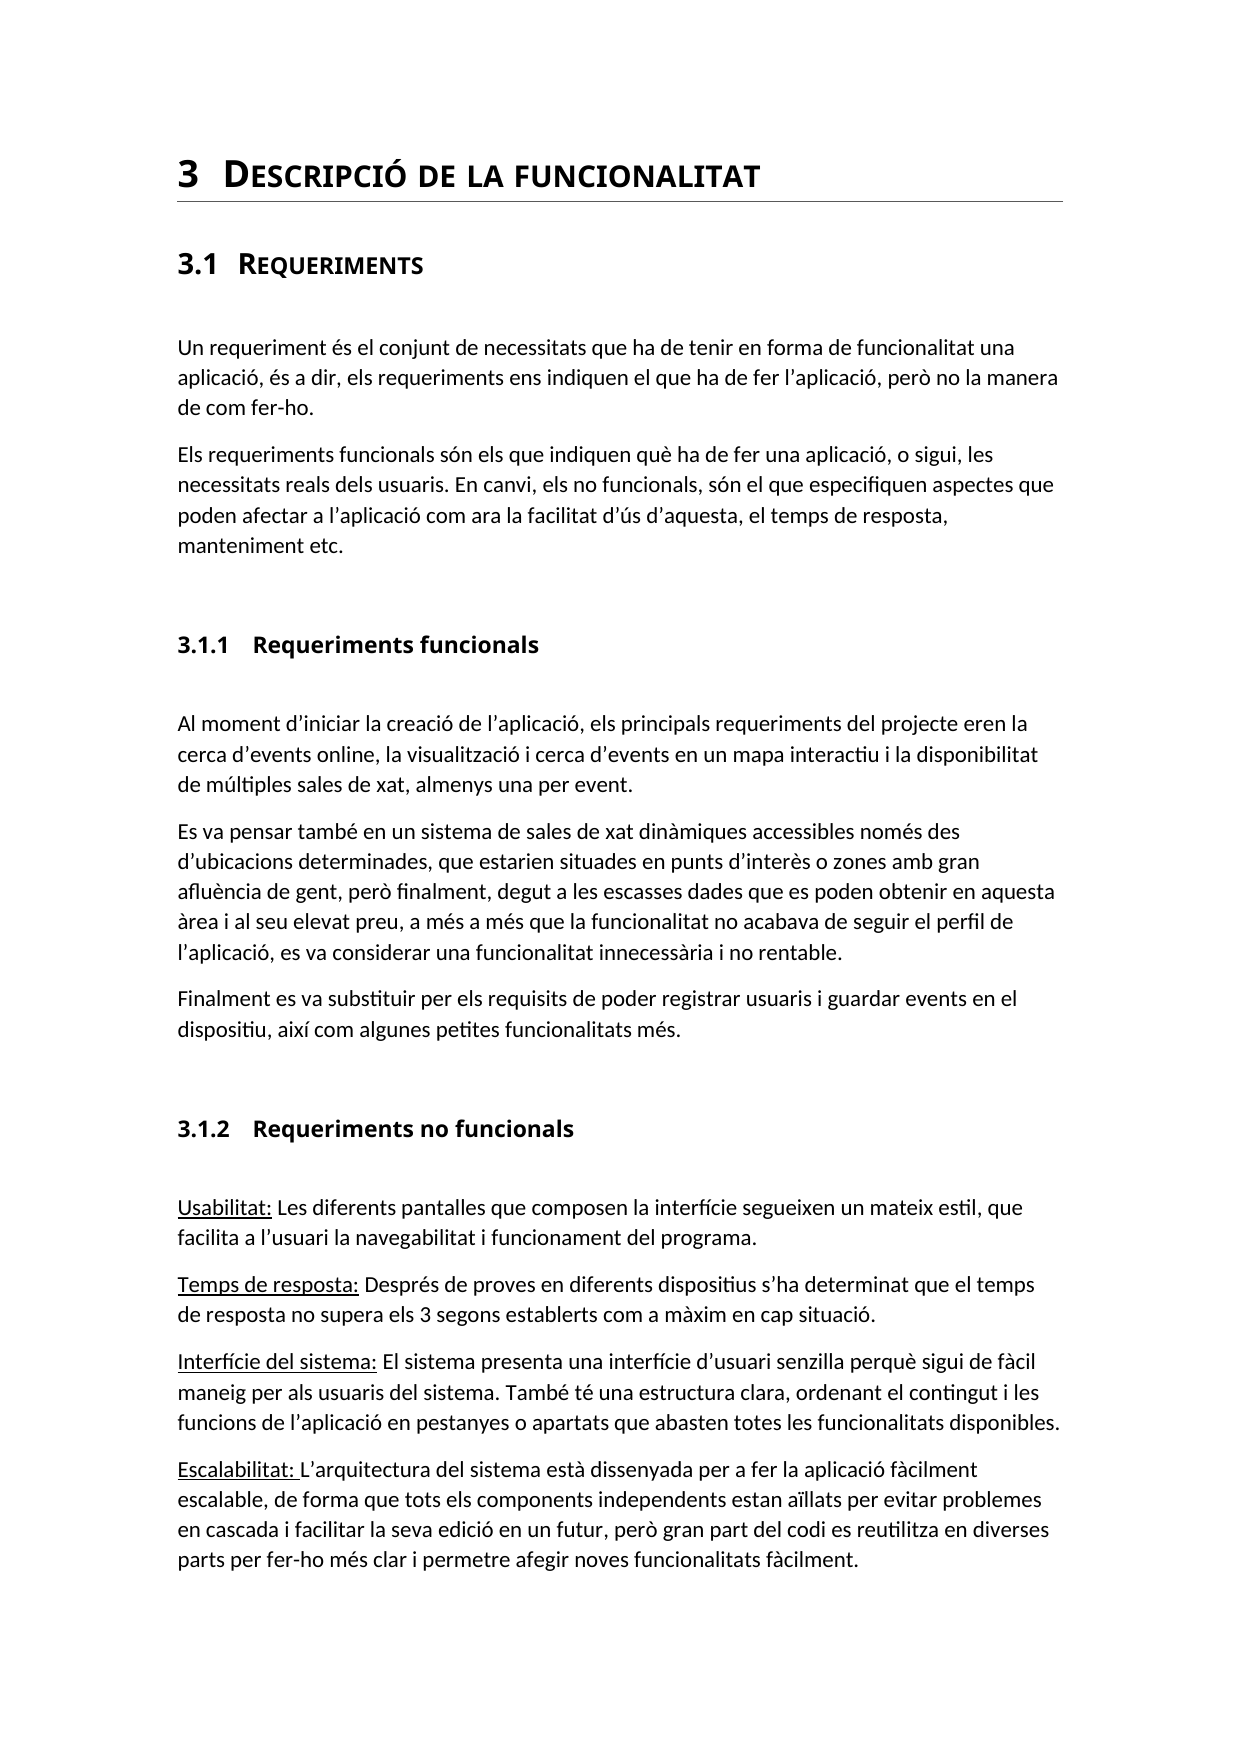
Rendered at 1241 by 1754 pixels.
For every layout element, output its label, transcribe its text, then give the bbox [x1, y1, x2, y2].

subtitle Requeriments funcionals [177, 629, 1063, 660]
text Interfície del sistema: El sistema presenta una interfície d’usuari senzilla perquè sigui de fàcil maneig per als usuaris del sistema. També té una estructura clara, ordenant el contingut i les funcions de l’aplicació en pestanyes o apartats que abasten totes les funcionalitats disponibles. [177, 1347, 1063, 1436]
text Temps de resposta: Després de proves en diferents dispositius s’ha determinat que el temps de resposta no supera els 3 segons establerts com a màxim en cap situació. [177, 1270, 1063, 1328]
text Es va pensar també en un sistema de sales de xat dinàmiques accessibles només des d’ubicacions determinades, que estarien situades en punts d’interès o zones amb gran afluència de gent, però finalment, degut a les escasses dades que es poden obtenir en aquesta àrea i al seu elevat preu, a més a més que la funcionalitat no acabava de seguir el perfil de l’aplicació, es va considerar una funcionalitat innecessària i no rentable. [177, 817, 1063, 966]
text Al moment d’iniciar la creació de l’aplicació, els principals requeriments del projecte eren la cerca d’events online, la visualització i cerca d’events en un mapa interactiu i la disponibilitat de múltiples sales de xat, almenys una per event. [177, 709, 1063, 798]
text Usabilitat: Les diferents pantalles que composen la interfície segueixen un mateix estil, que facilita a l’usuari la navegabilitat i funcionament del programa. [177, 1193, 1063, 1251]
subtitle Descripció de la funcionalitat [177, 148, 1063, 201]
subtitle Requeriments no funcionals [177, 1113, 1063, 1144]
text Finalment es va substituir per els requisits de poder registrar usuaris i guardar events en el dispositiu, així com algunes petites funcionalitats més. [177, 984, 1063, 1043]
text Els requeriments funcionals són els que indiquen què ha de fer una aplicació, o sigui, les necessitats reals dels usuaris. En canvi, els no funcionals, són el que especifiquen aspectes que poden afectar a l’aplicació com ara la facilitat d’ús d’aquesta, el temps de resposta, manteniment etc. [177, 440, 1063, 559]
subtitle Requeriments [177, 243, 1063, 283]
text Un requeriment és el conjunt de necessitats que ha de tenir en forma de funcionalitat una aplicació, és a dir, els requeriments ens indiquen el que ha de fer l’aplicació, però no la manera de com fer-ho. [177, 333, 1063, 421]
text Escalabilitat: L’arquitectura del sistema està dissenyada per a fer la aplicació fàcilment escalable, de forma que tots els components independents estan aïllats per evitar problemes en cascada i facilitar la seva edició en un futur, però gran part del codi es reutilitza en diverses parts per fer-ho més clar i permetre afegir noves funcionalitats fàcilment. [177, 1455, 1063, 1573]
